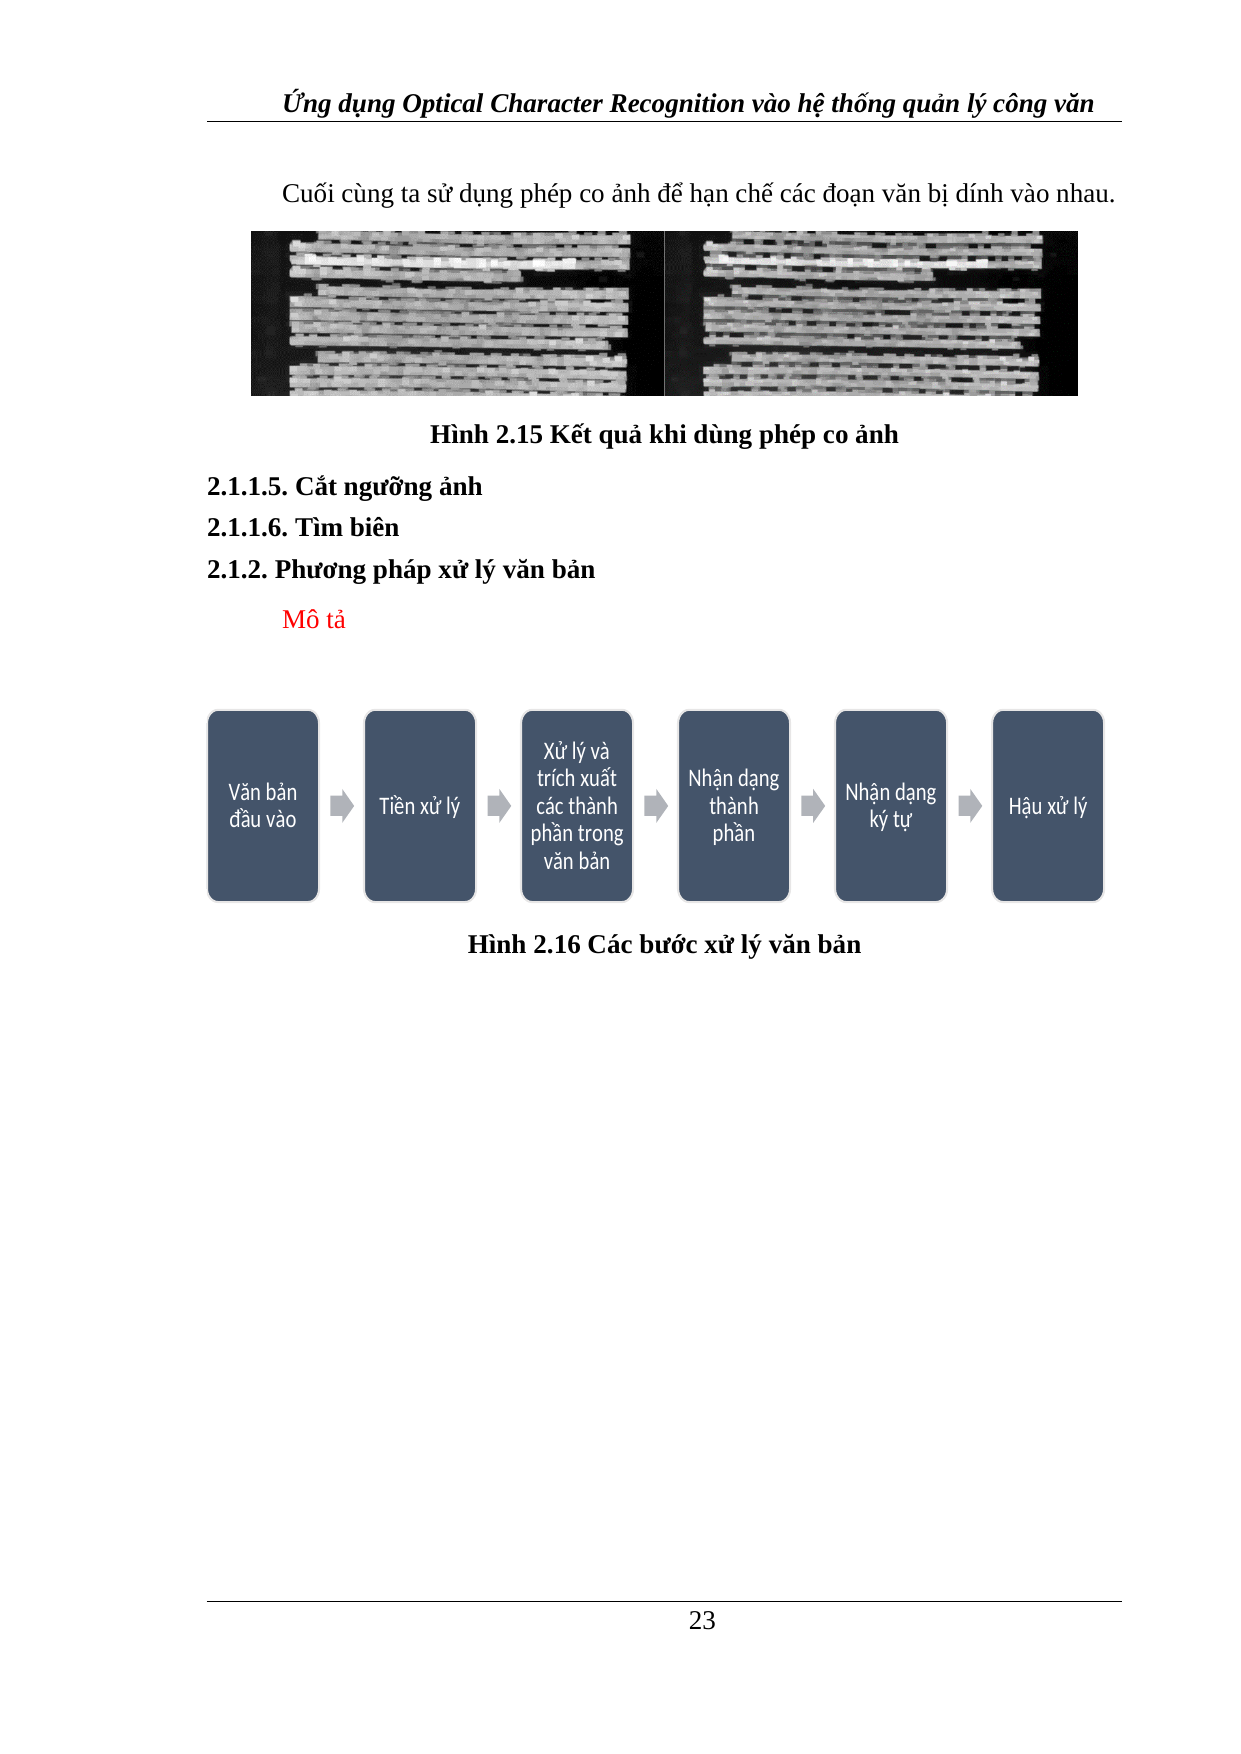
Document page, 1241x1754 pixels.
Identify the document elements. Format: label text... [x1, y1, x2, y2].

picture [251, 231, 1078, 396]
subtitle Tìm biên [207, 512, 1122, 543]
subtitle Phương pháp xử lý văn bản [207, 553, 1122, 584]
text Cuối cùng ta sử dụng phép co ảnh để hạn chế các đoạn văn bị dính vào nhau. [207, 177, 1122, 208]
subtitle Cắt ngưỡng ảnh [207, 470, 1122, 501]
text Mô tả [207, 603, 1122, 634]
